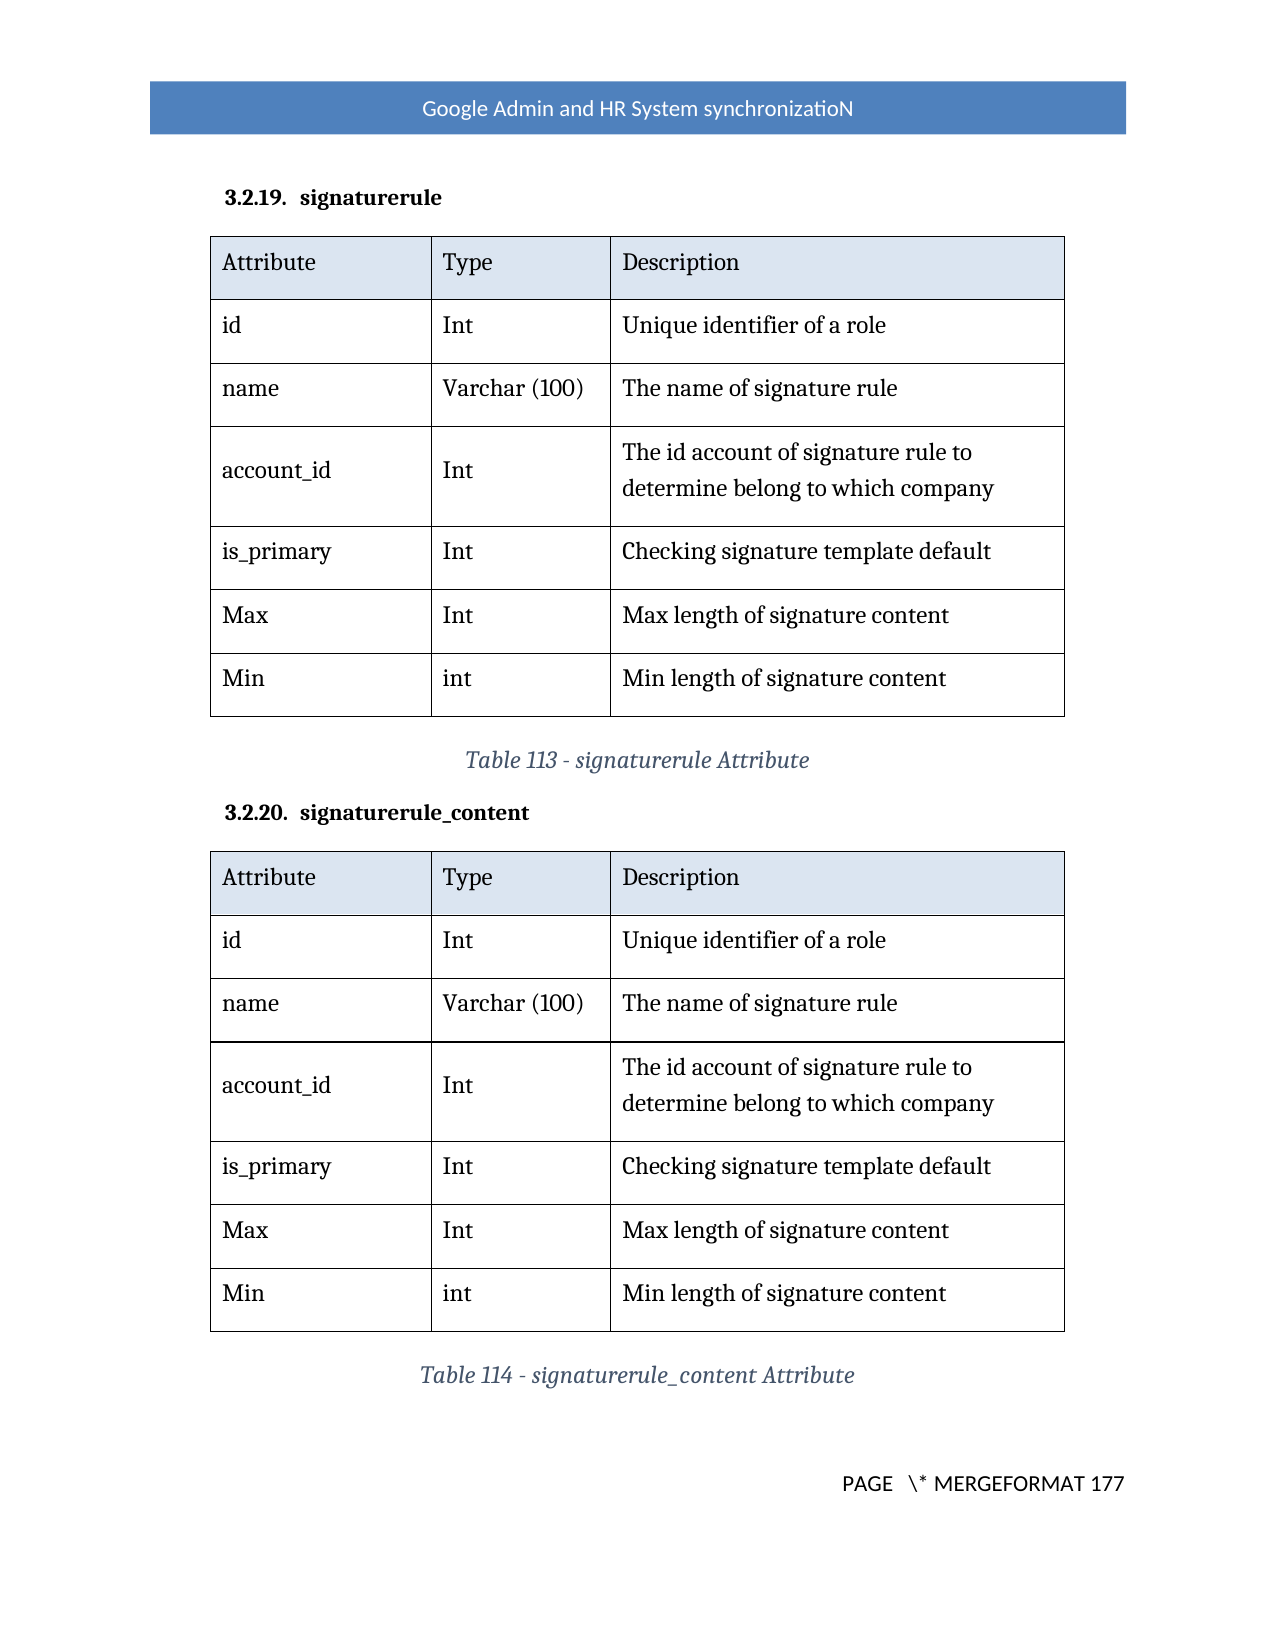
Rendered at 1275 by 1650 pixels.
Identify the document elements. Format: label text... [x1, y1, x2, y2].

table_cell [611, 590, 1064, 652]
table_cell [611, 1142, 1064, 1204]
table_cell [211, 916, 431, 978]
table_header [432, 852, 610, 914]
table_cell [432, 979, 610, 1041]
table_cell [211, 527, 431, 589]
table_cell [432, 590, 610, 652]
text Table 113 - signaturerule Attribute [150, 746, 1125, 775]
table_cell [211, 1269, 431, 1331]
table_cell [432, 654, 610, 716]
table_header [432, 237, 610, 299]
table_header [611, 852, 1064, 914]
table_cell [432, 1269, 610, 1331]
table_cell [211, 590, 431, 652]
text Table 114 - signaturerule_content Attribute [150, 1361, 1125, 1390]
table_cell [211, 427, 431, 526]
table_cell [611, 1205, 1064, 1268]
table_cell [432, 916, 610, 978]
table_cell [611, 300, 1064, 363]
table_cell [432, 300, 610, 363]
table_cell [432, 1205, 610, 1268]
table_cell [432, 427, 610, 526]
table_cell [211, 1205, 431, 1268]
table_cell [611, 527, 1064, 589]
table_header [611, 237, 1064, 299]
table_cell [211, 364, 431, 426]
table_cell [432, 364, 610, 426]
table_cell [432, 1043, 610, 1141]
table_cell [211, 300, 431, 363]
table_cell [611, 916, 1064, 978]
subtitle signaturerule [225, 185, 1125, 211]
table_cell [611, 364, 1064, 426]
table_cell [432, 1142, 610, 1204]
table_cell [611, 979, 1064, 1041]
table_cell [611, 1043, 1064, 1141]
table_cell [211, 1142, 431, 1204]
subtitle signaturerule_content [225, 800, 1125, 826]
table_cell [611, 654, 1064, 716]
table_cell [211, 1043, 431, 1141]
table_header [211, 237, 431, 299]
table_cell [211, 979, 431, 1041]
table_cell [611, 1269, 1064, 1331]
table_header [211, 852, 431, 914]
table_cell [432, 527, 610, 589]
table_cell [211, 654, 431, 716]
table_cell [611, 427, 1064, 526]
